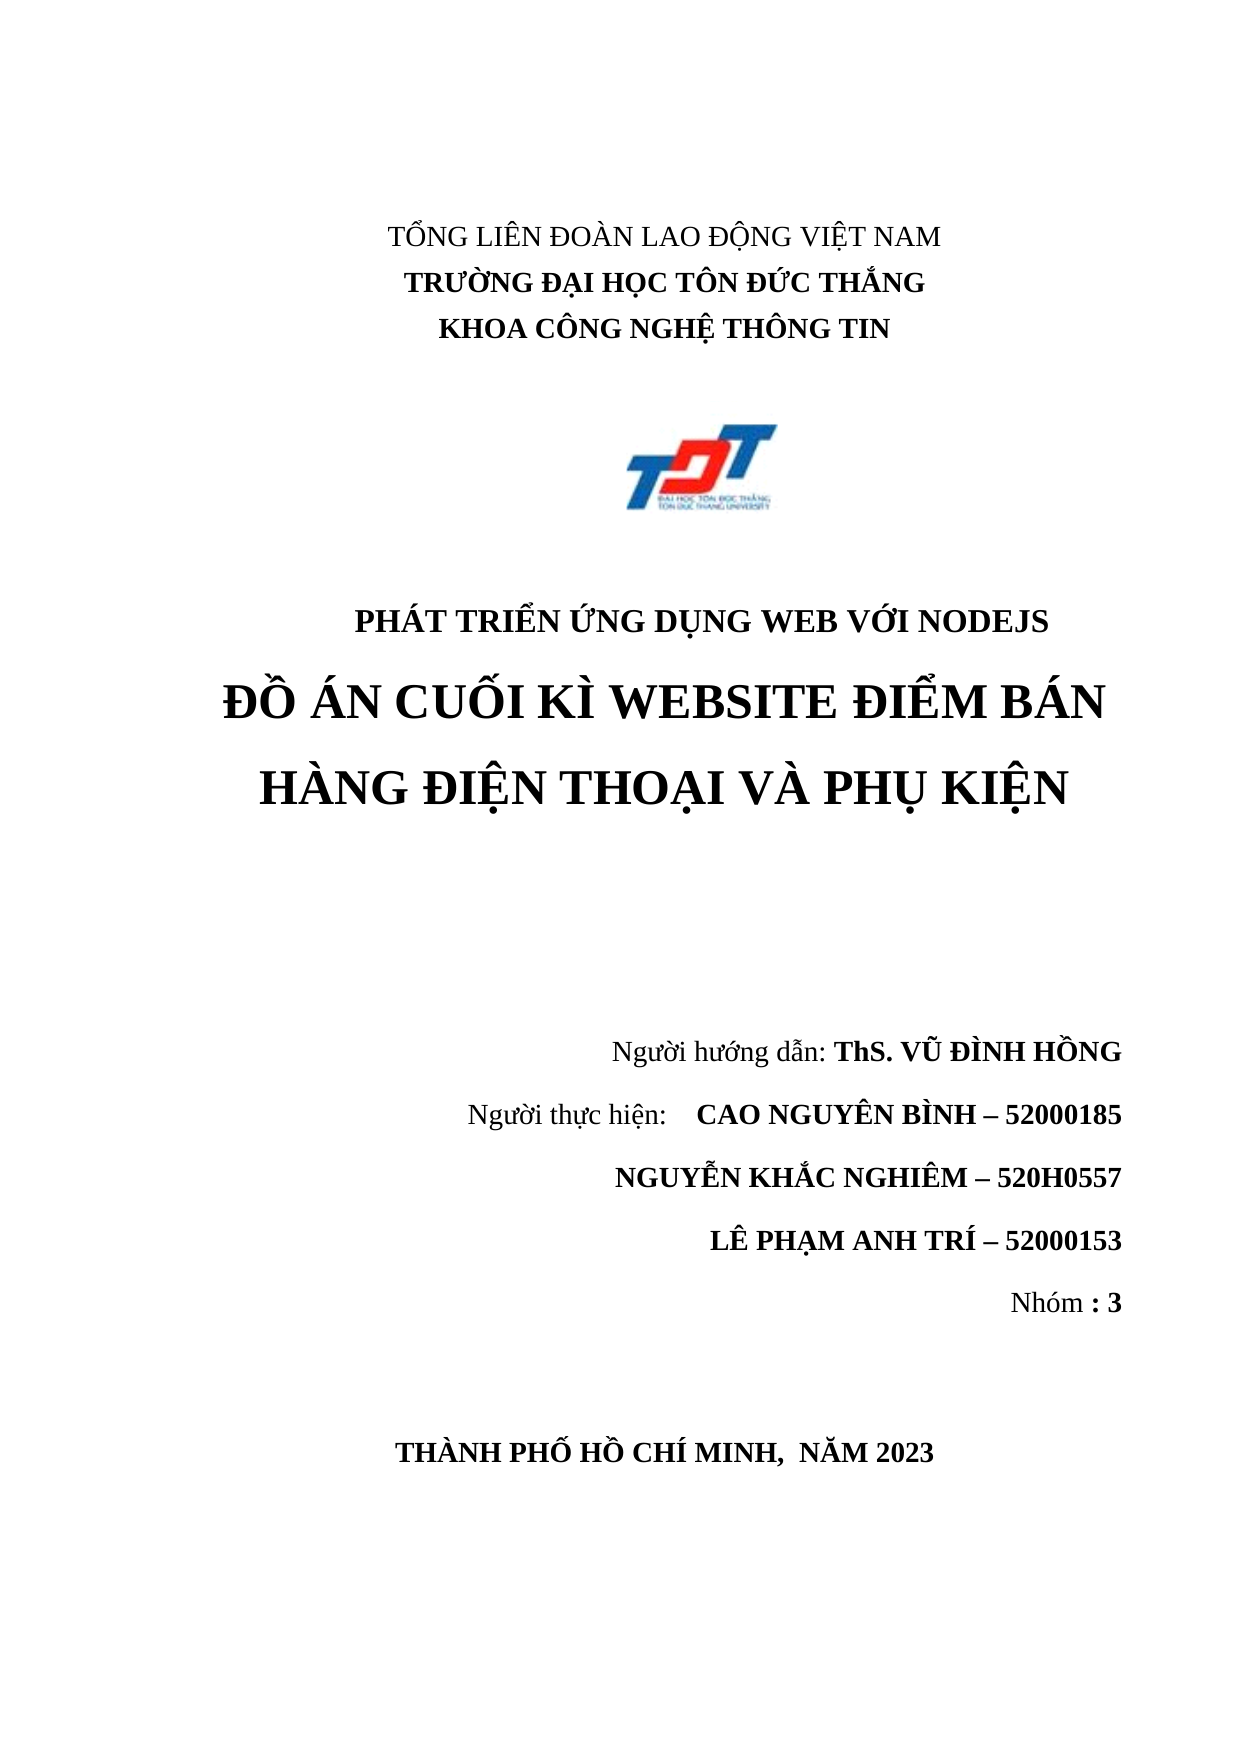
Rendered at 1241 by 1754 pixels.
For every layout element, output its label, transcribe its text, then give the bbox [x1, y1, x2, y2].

picture [626, 401, 778, 544]
text LÊ PHẠM ANH TRÍ – 52000153 [207, 1223, 1122, 1256]
text Nhóm : 3 [207, 1286, 1122, 1319]
text THÀNH PHỐ HỒ CHÍ MINH, NĂM 2023 [207, 1436, 1122, 1469]
text NGUYỄN KHẮC NGHIÊM – 520H0557 [207, 1160, 1122, 1193]
text KHOA CÔNG NGHỆ THÔNG TIN [207, 311, 1122, 345]
text PHÁT TRIỂN ỨNG DỤNG WEB VỚI NODEJS [207, 602, 1122, 640]
text Người hướng dẫn: ThS. VŨ ĐÌNH HỒNG [207, 1034, 1122, 1068]
text ĐỒ ÁN CUỐI KÌ WEBSITE ĐIỂM BÁN HÀNG ĐIỆN THOẠI VÀ PHỤ KIỆN [207, 672, 1122, 816]
text TRƯỜNG ĐẠI HỌC TÔN ĐỨC THẮNG [207, 265, 1122, 299]
text Người thực hiện: CAO NGUYÊN BÌNH – 52000185 [207, 1097, 1122, 1131]
text TỔNG LIÊN ĐOÀN LAO ĐỘNG VIỆT NAM [207, 219, 1122, 253]
